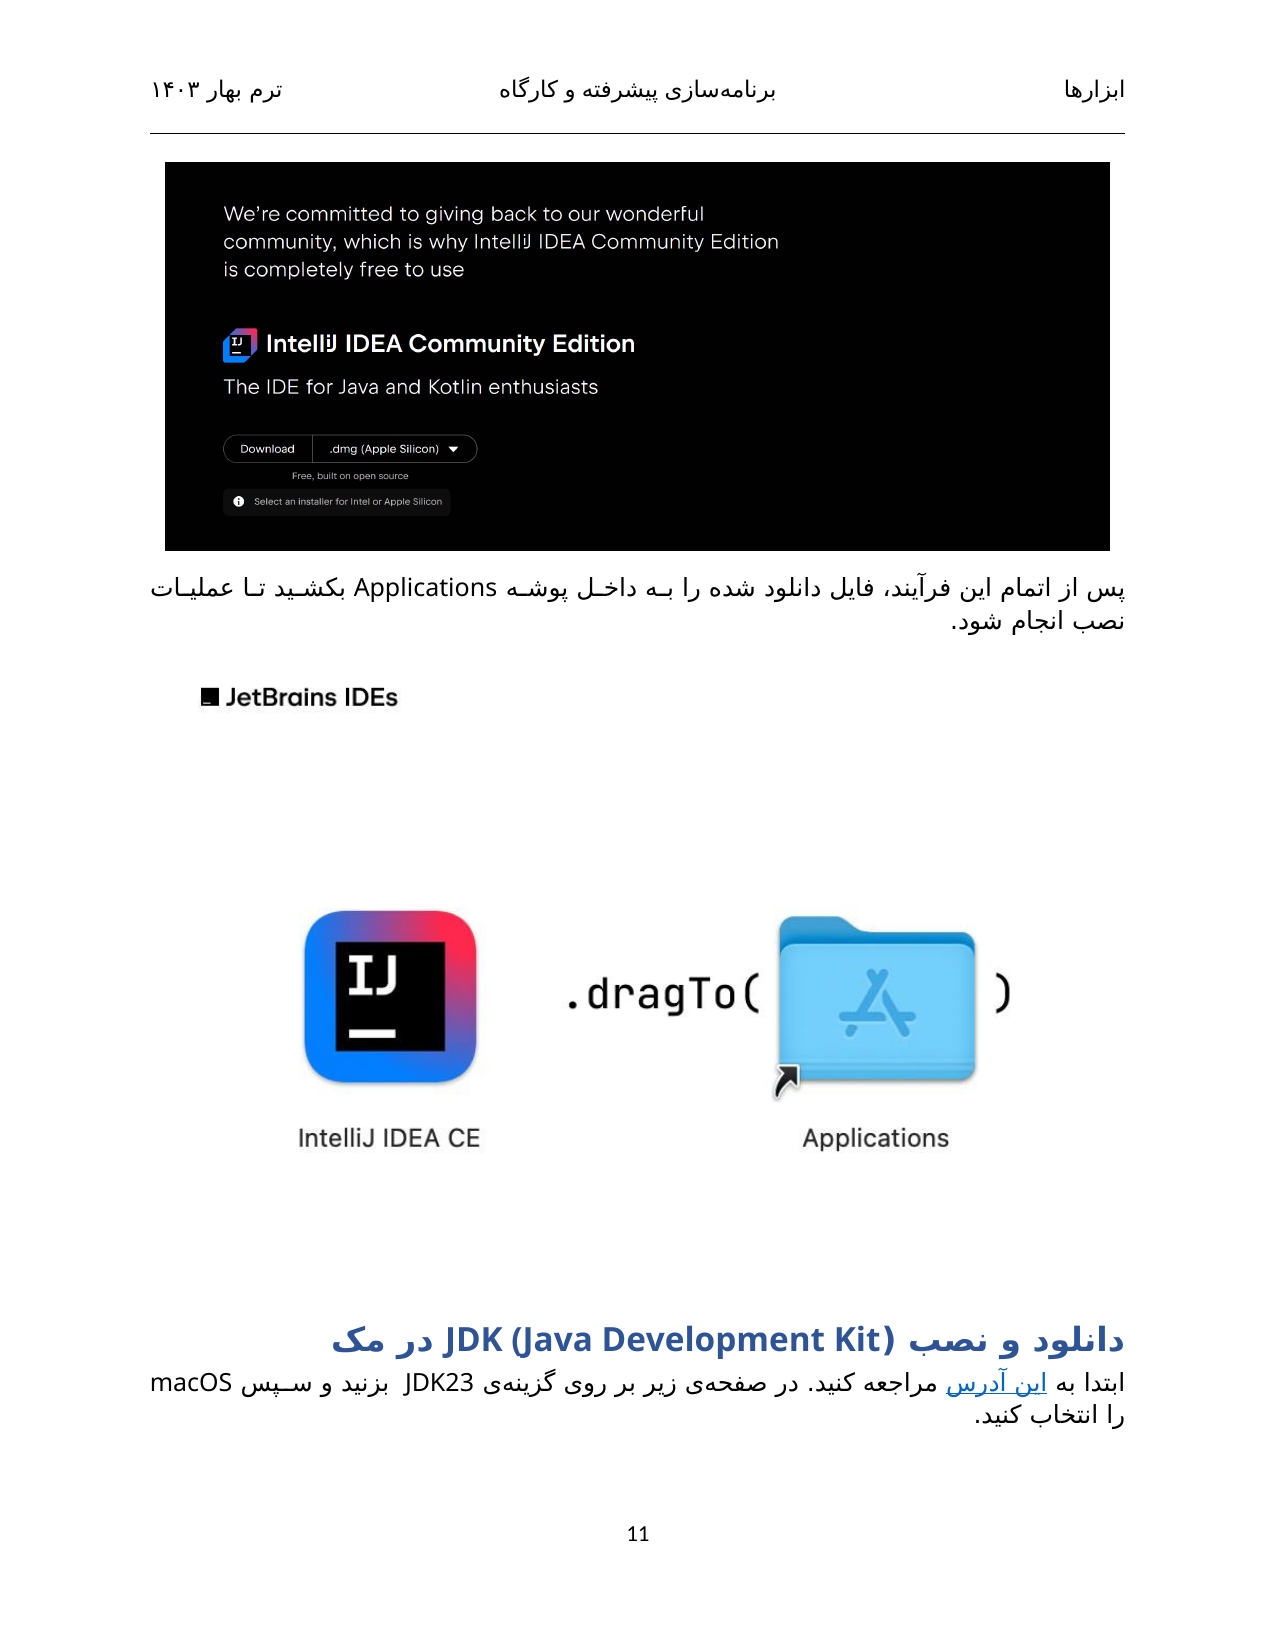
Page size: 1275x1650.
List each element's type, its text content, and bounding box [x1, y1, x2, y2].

text دانلود و نصب (JDK (Java Development Kit در مک [150, 1315, 1125, 1361]
picture [165, 654, 1110, 1243]
text پس از اتمام این فرآیند، فایل دانلود شده را به داخل پوشه Applications بکشید تا عملیات نصب انجام شود. [150, 570, 1125, 636]
text ابتدا به این آدرس مراجعه کنید. در صفحه‌ی زیر بر روی گزینه‌ی JDK23 بزنید و سپس macOS را انتخاب کنید. [150, 1364, 1125, 1430]
picture [165, 162, 1110, 551]
